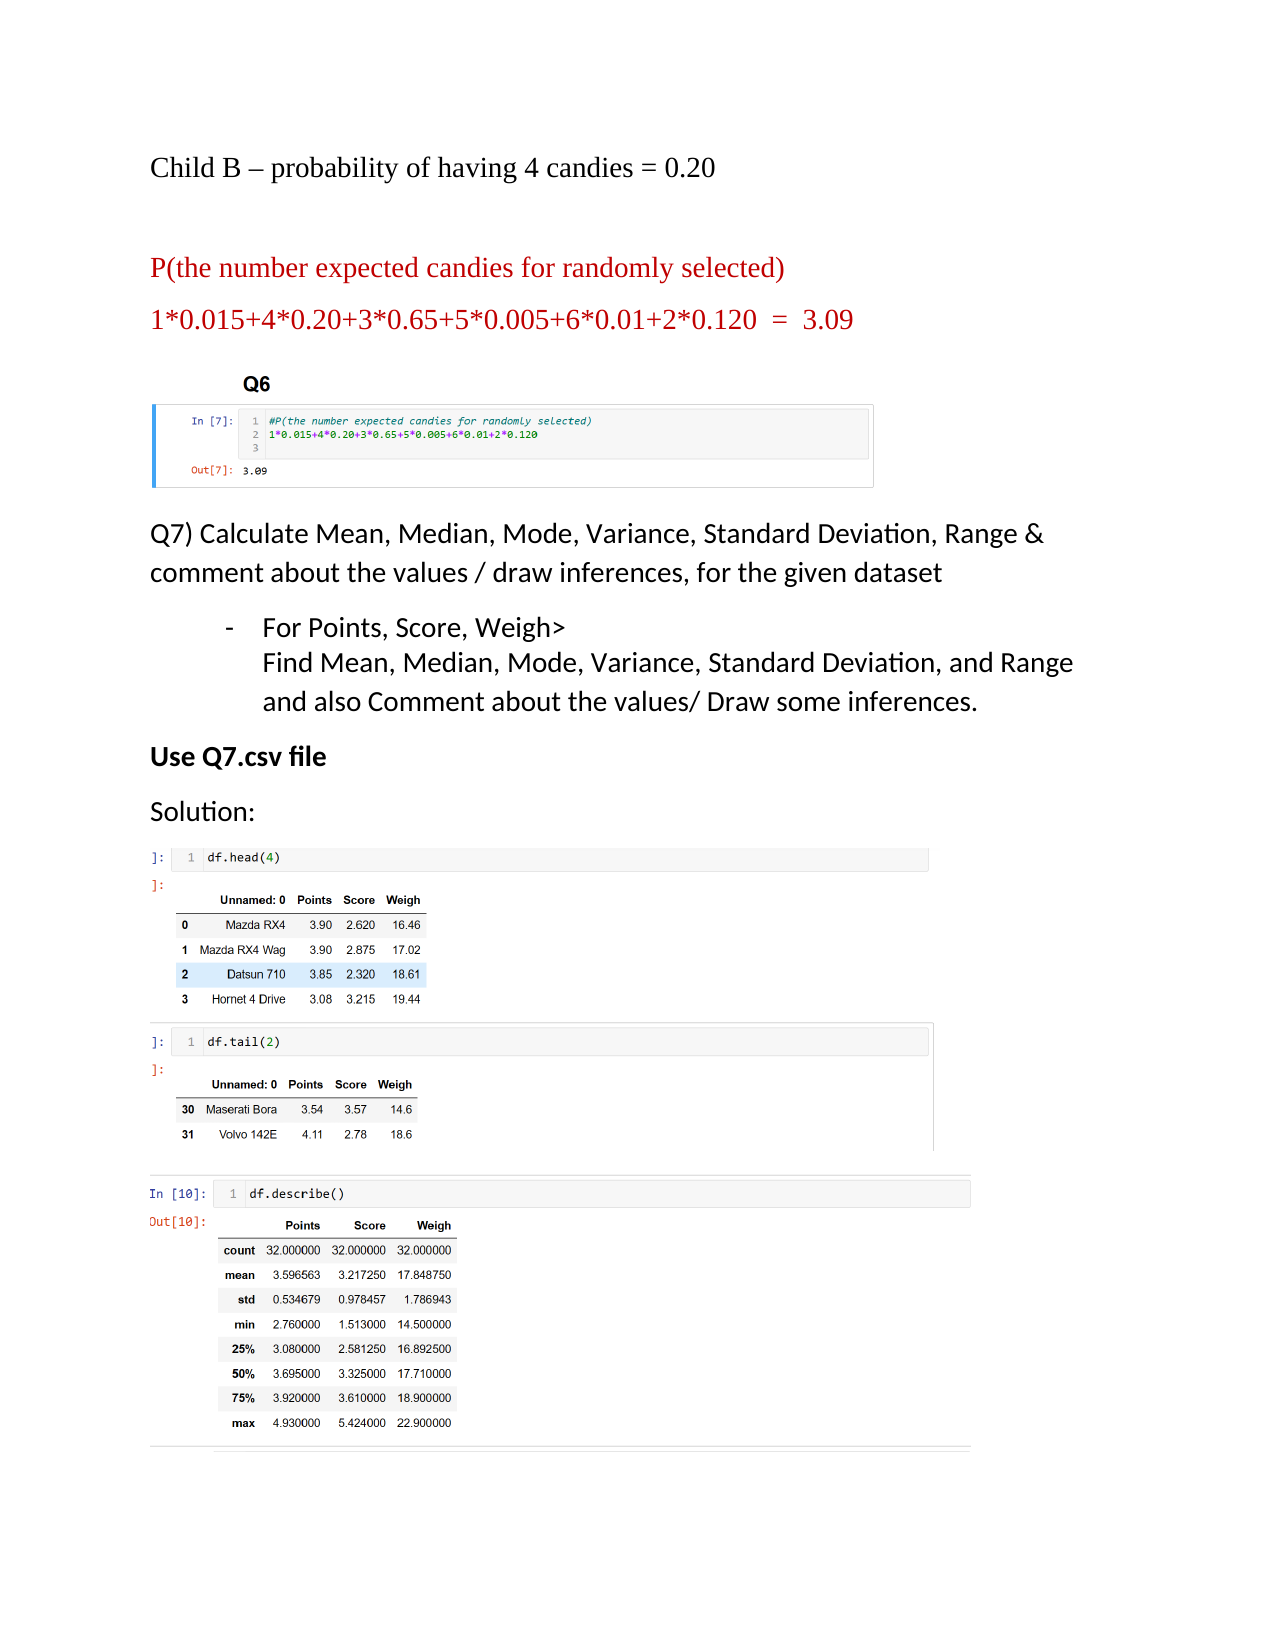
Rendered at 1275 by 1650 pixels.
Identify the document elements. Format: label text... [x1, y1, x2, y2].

picture [150, 355, 884, 497]
picture [150, 1168, 971, 1452]
text Solution: [150, 793, 1125, 829]
text Use Q7.csv file [150, 738, 1125, 774]
picture [150, 848, 940, 1151]
list For Points, Score, Weigh> [225, 609, 1125, 644]
text 1*0.015+4*0.20+3*0.65+5*0.005+6*0.01+2*0.120 = 3.09 [150, 302, 1125, 336]
text P(the number expected candies for randomly selected) [150, 250, 1125, 283]
list Find Mean, Median, Mode, Variance, Standard Deviation, and Range and also Comment about the values/ Draw some inferences. [262, 644, 1125, 719]
text Child B – probability of having 4 candies = 0.20 [150, 150, 1125, 183]
text Q7) Calculate Mean, Median, Mode, Variance, Standard Deviation, Range & comment about the values / draw inferences, for the given dataset [150, 515, 1125, 589]
